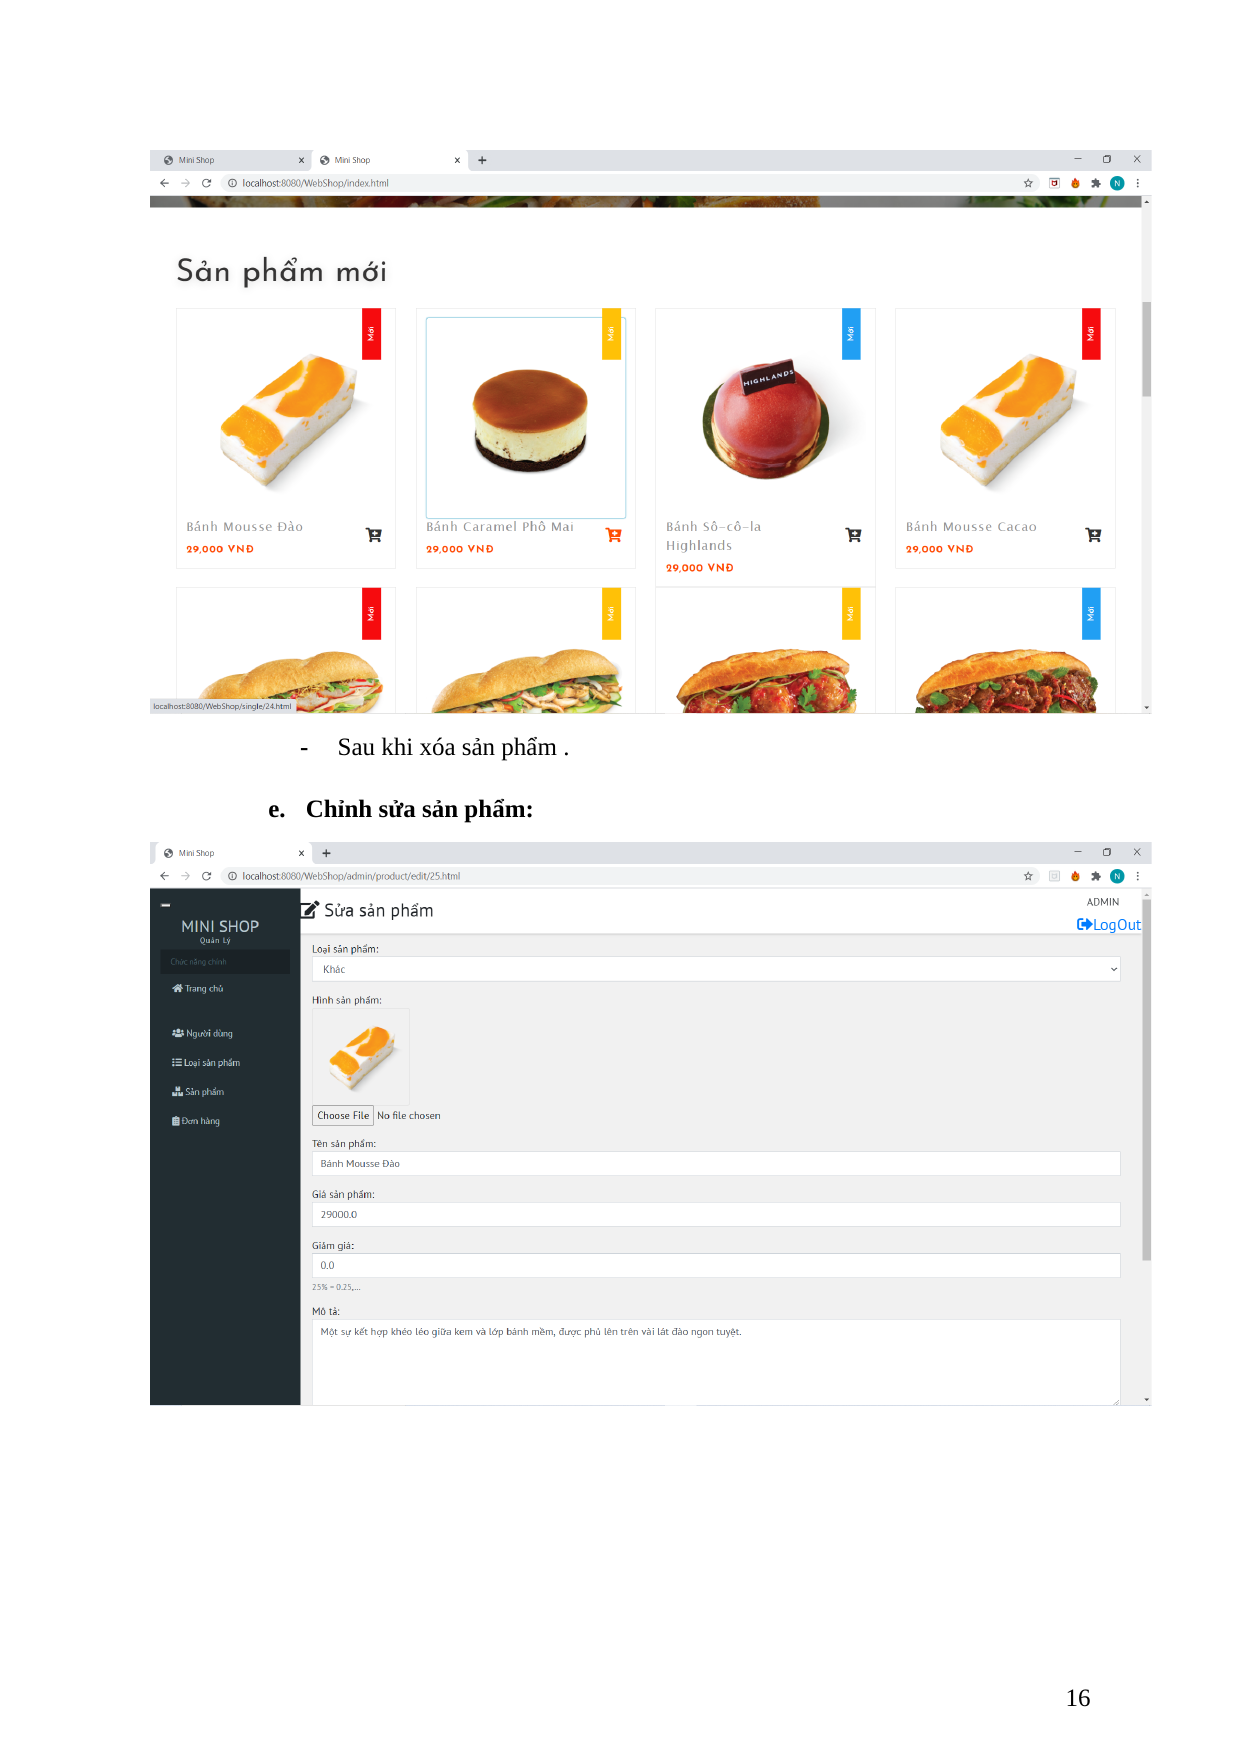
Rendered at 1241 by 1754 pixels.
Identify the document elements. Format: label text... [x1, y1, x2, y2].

picture [150, 150, 1152, 714]
picture [150, 842, 1152, 1406]
list Chỉnh sửa sản phẩm: [268, 794, 1151, 823]
list Sau khi xóa sản phẩm . [300, 732, 1151, 761]
